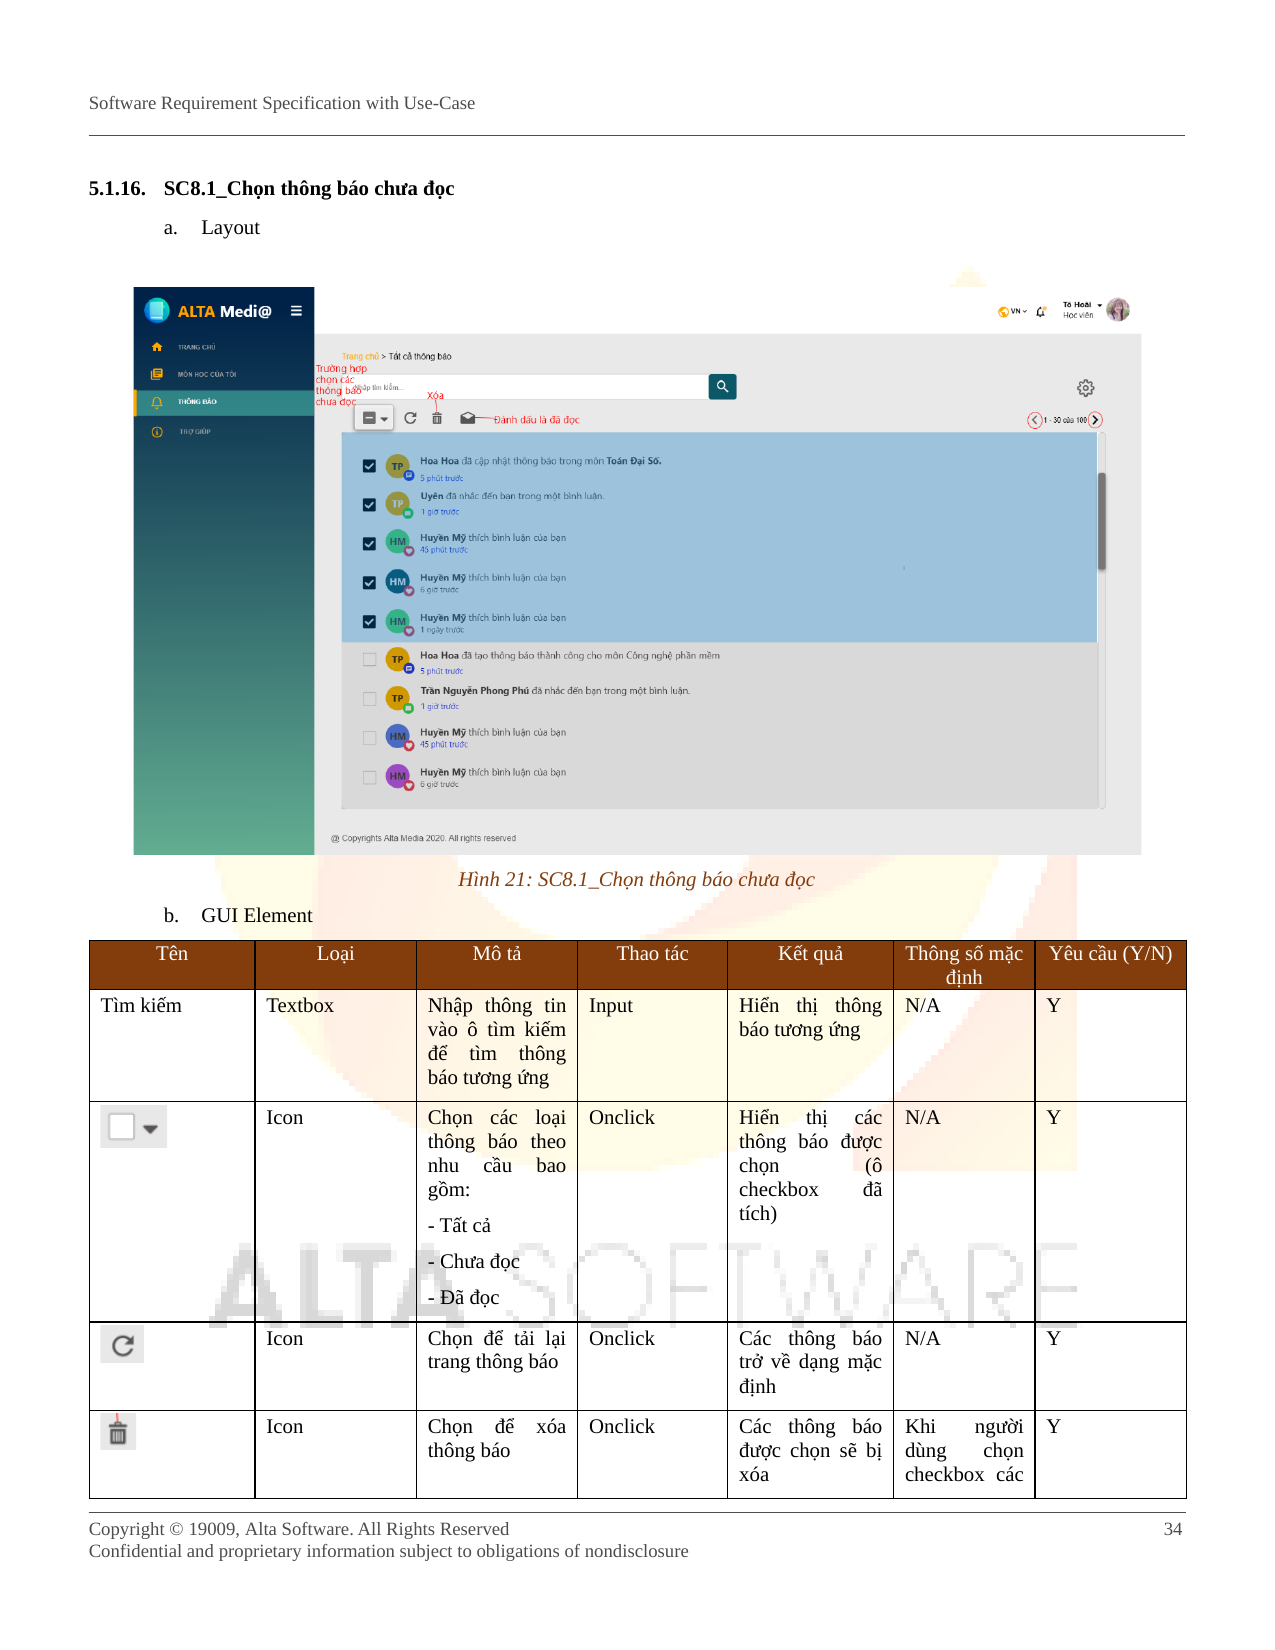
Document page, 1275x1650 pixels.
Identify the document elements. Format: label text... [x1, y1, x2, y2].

table_cell [90, 1411, 254, 1498]
table_header Kết quả [728, 941, 893, 989]
table_header Thao tác [578, 941, 727, 989]
picture [133, 287, 1142, 855]
table_cell Y [1036, 1323, 1186, 1409]
subtitle SC8.1_Chọn thông báo chưa đọc [88, 176, 1186, 200]
table_header Thông số mặc định [894, 941, 1034, 989]
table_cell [417, 1411, 577, 1498]
table_cell Textbox [256, 990, 416, 1101]
table_cell [90, 1102, 254, 1321]
table_cell [90, 1323, 254, 1409]
table_cell Tìm kiếm [90, 990, 254, 1101]
table_cell Icon [256, 1102, 416, 1321]
table_cell Hiển thị các thông báo được chọn (ô checkbox đã tích) [728, 1102, 893, 1321]
picture [100, 1105, 168, 1148]
table_cell Hiển thị thông báo tương ứng [728, 990, 893, 1101]
table_cell N/A [894, 1323, 1034, 1409]
table_header Tên [90, 941, 254, 989]
table_cell Onclick [578, 1323, 727, 1409]
table_cell N/A [894, 990, 1034, 1101]
table_header Loại [256, 941, 416, 989]
table_cell Các thông báo trở về dạng mặc định [728, 1323, 893, 1409]
list GUI Element [163, 903, 1186, 927]
table_cell Onclick [578, 1102, 727, 1321]
list Layout [163, 215, 1186, 239]
table_cell Onclick [578, 1411, 727, 1498]
picture [100, 1325, 144, 1363]
table_cell Icon [256, 1411, 416, 1498]
text Hình 21: SC8.1_Chọn thông báo chưa đọc [88, 867, 1186, 891]
table_cell Y [1036, 990, 1186, 1101]
table_cell Chọn để tải lại trang thông báo [417, 1323, 577, 1409]
table_header Mô tả [417, 941, 577, 989]
table_cell Y [1036, 1102, 1186, 1321]
table_cell Chọn các loại thông báo theo nhu cầu bao gồm: - Tất cả - Chưa đọc - Đã đọc [417, 1102, 577, 1321]
table_cell Icon [256, 1323, 416, 1409]
picture [100, 1413, 137, 1450]
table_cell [728, 1411, 893, 1498]
table_cell Input [578, 990, 727, 1101]
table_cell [894, 1411, 1034, 1498]
table_header Yêu cầu (Y/N) [1036, 941, 1186, 989]
table_cell Nhập thông tin vào ô tìm kiếm để tìm thông báo tương ứng [417, 990, 577, 1101]
table_cell Y [1036, 1411, 1186, 1498]
table_cell N/A [894, 1102, 1034, 1321]
